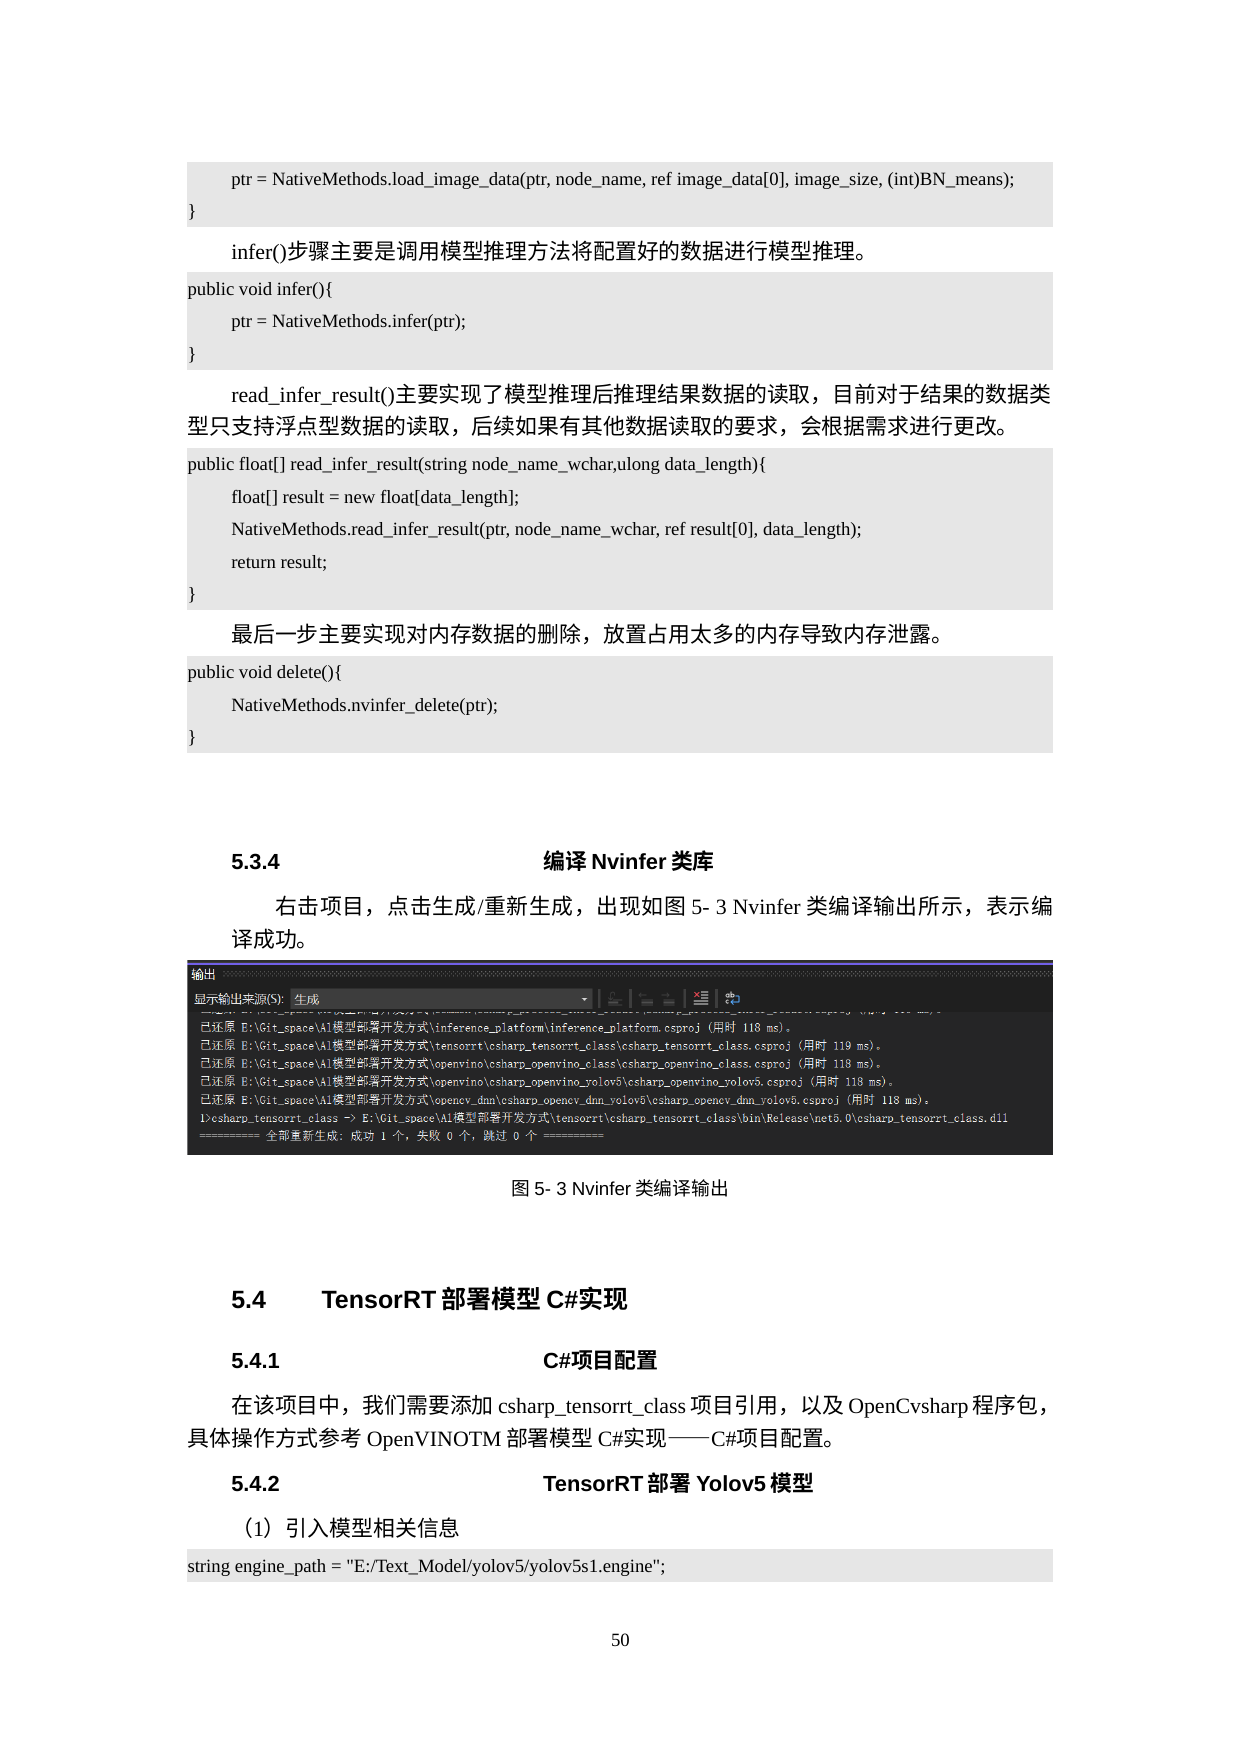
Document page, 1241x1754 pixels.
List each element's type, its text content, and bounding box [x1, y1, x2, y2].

text public void infer(){ [187, 272, 1053, 305]
text 最后一步主要实现对内存数据的删除，放置占用太多的内存导致内存泄露。 [187, 617, 1053, 649]
text return result; [187, 545, 1053, 578]
text string engine_path = "E:/Text_Model/yolov5/yolov5s1.engine"; [187, 1549, 1053, 1582]
text 右击项目，点击生成/重新生成，出现如图5- 3 Nvinfer类编译输出所示，表示编译成功。 [231, 889, 1053, 954]
text } [187, 337, 1053, 370]
text 图5- 3 Nvinfer类编译输出 [187, 1171, 1053, 1203]
text float[] result = new float[data_length]; [187, 480, 1053, 513]
subtitle C#项目配置 [187, 1343, 1053, 1375]
text ptr = NativeMethods.load_image_data(ptr, node_name, ref image_data[0], image_size, (int)BN_means); [187, 162, 1053, 194]
text } [187, 721, 1053, 753]
text infer()步骤主要是调用模型推理方法将配置好的数据进行模型推理。 [187, 233, 1053, 266]
text } [187, 194, 1053, 227]
text ptr = NativeMethods.infer(ptr); [187, 305, 1053, 337]
subtitle TensorRT部署模型C#实现 [187, 1265, 1053, 1330]
text NativeMethods.read_infer_result(ptr, node_name_wchar, ref result[0], data_length); [187, 513, 1053, 545]
picture [187, 960, 1053, 1155]
subtitle TensorRT部署Yolov5模型 [187, 1465, 1053, 1498]
subtitle 编译Nvinfer类库 [187, 844, 1053, 876]
text } [187, 578, 1053, 610]
text read_infer_result()主要实现了模型推理后推理结果数据的读取，目前对于结果的数据类型只支持浮点型数据的读取，后续如果有其他数据读取的要求，会根据需求进行更改。 [187, 376, 1053, 441]
text （1）引入模型相关信息 [187, 1510, 1053, 1543]
text public float[] read_infer_result(string node_name_wchar,ulong data_length){ [187, 448, 1053, 480]
text NativeMethods.nvinfer_delete(ptr); [187, 688, 1053, 721]
text 在该项目中，我们需要添加csharp_tensorrt_class项目引用，以及OpenCvsharp程序包，具体操作方式参考OpenVINOTM部署模型C#实现——C#项目配置。 [187, 1388, 1053, 1453]
text public void delete(){ [187, 656, 1053, 688]
